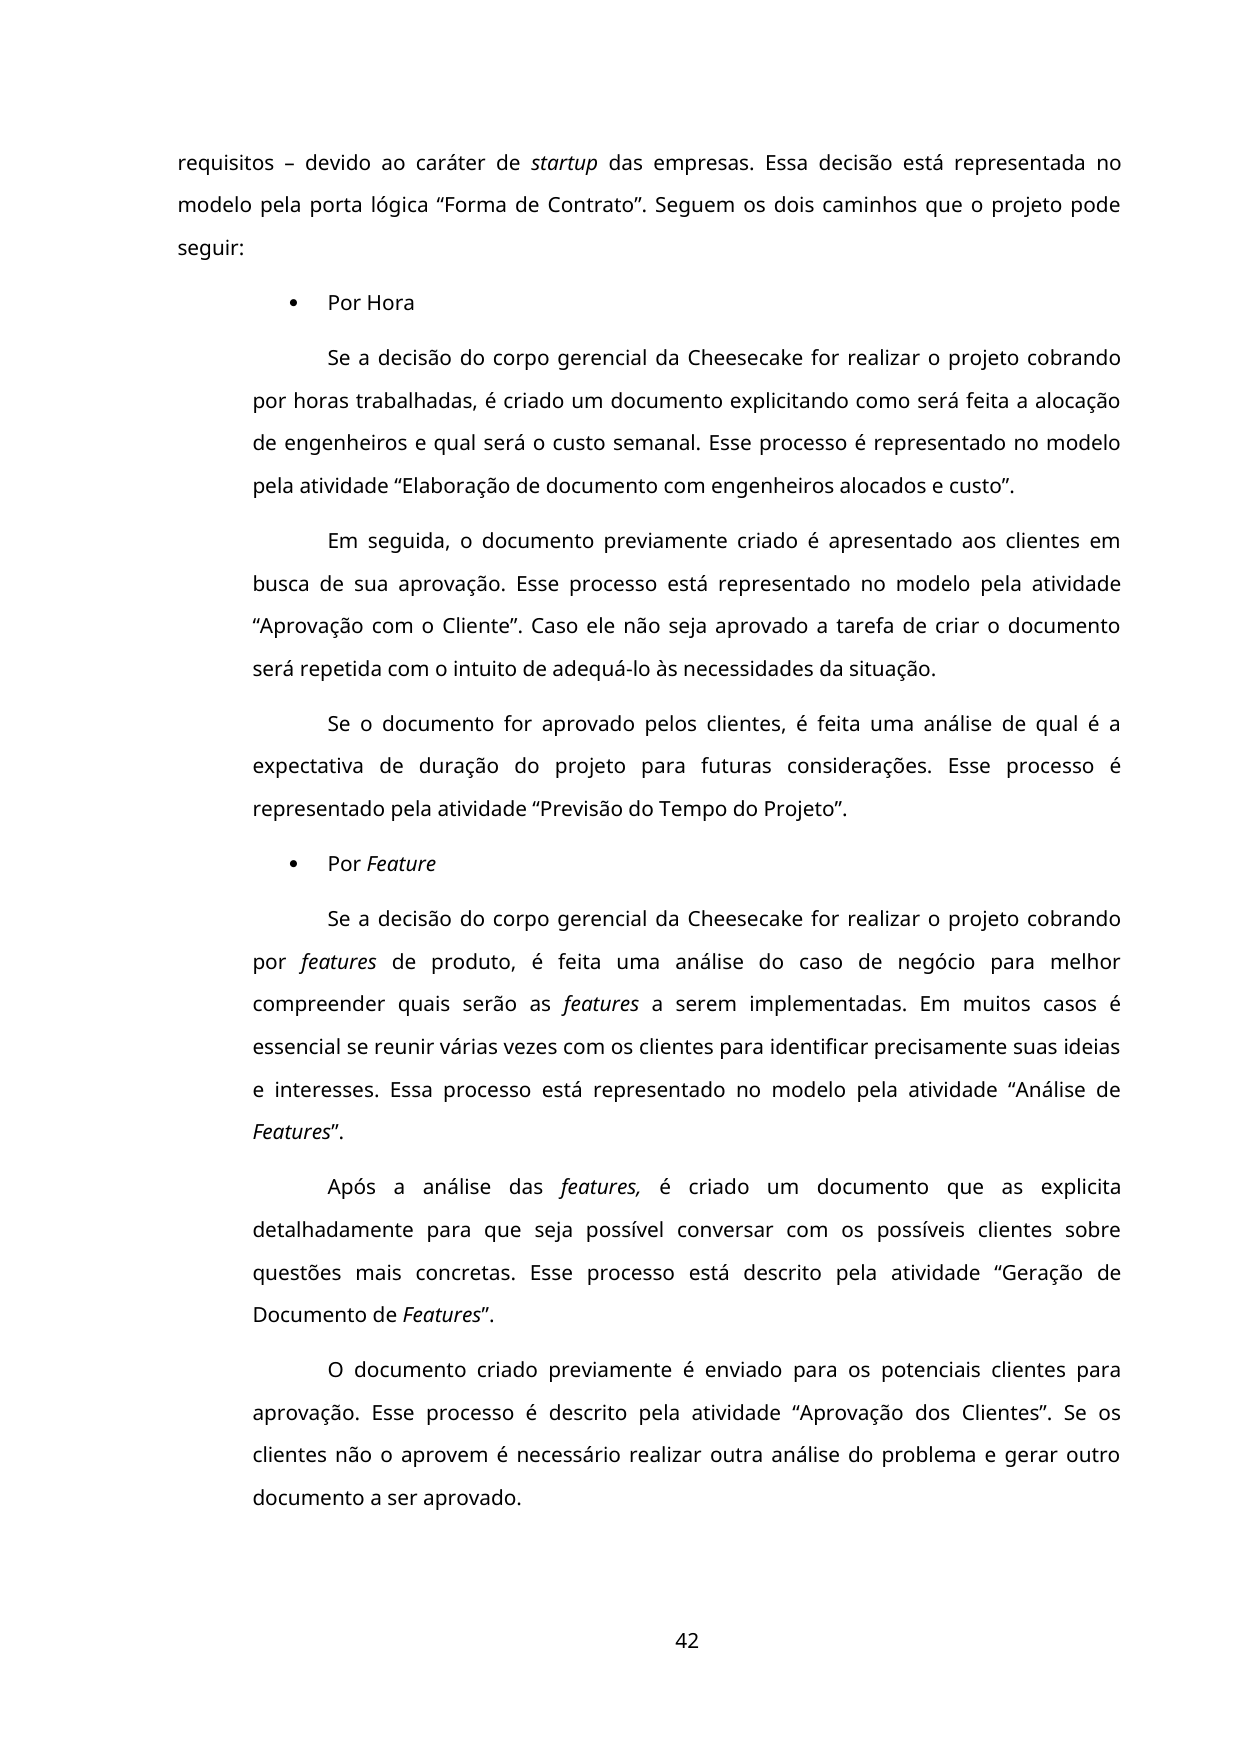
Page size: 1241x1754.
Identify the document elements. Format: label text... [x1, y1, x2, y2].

text Se o documento for aprovado pelos clientes, é feita uma análise de qual é a expectativa de duração do projeto para futuras considerações. Esse processo é representado pela atividade “Previsão do Tempo do Projeto”. [252, 709, 1122, 823]
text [177, 148, 1122, 261]
text Após a análise das features, é criado um documento que as explicita detalhadamente para que seja possível conversar com os possíveis clientes sobre questões mais concretas. Esse processo está descrito pela atividade “Geração de Documento de Features”. [252, 1172, 1122, 1329]
text Se a decisão do corpo gerencial da Cheesecake for realizar o projeto cobrando por features de produto, é feita uma análise do caso de negócio para melhor compreender quais serão as features a serem implementadas. Em muitos casos é essencial se reunir várias vezes com os clientes para identificar precisamente suas ideias e interesses. Essa processo está representado no modelo pela atividade “Análise de Features”. [252, 904, 1122, 1146]
list Por Feature [290, 849, 1122, 878]
text O documento criado previamente é enviado para os potenciais clientes para aprovação. Esse processo é descrito pela atividade “Aprovação dos Clientes”. Se os clientes não o aprovem é necessário realizar outra análise do problema e gerar outro documento a ser aprovado. [252, 1355, 1122, 1512]
text Se a decisão do corpo gerencial da Cheesecake for realizar o projeto cobrando por horas trabalhadas, é criado um documento explicitando como será feita a alocação de engenheiros e qual será o custo semanal. Esse processo é representado no modelo pela atividade “Elaboração de documento com engenheiros alocados e custo”. [252, 343, 1122, 499]
text Em seguida, o documento previamente criado é apresentado aos clientes em busca de sua aprovação. Esse processo está representado no modelo pela atividade “Aprovação com o Cliente”. Caso ele não seja aprovado a tarefa de criar o documento será repetida com o intuito de adequá-lo às necessidades da situação. [252, 526, 1122, 682]
list Por Hora [290, 288, 1122, 316]
